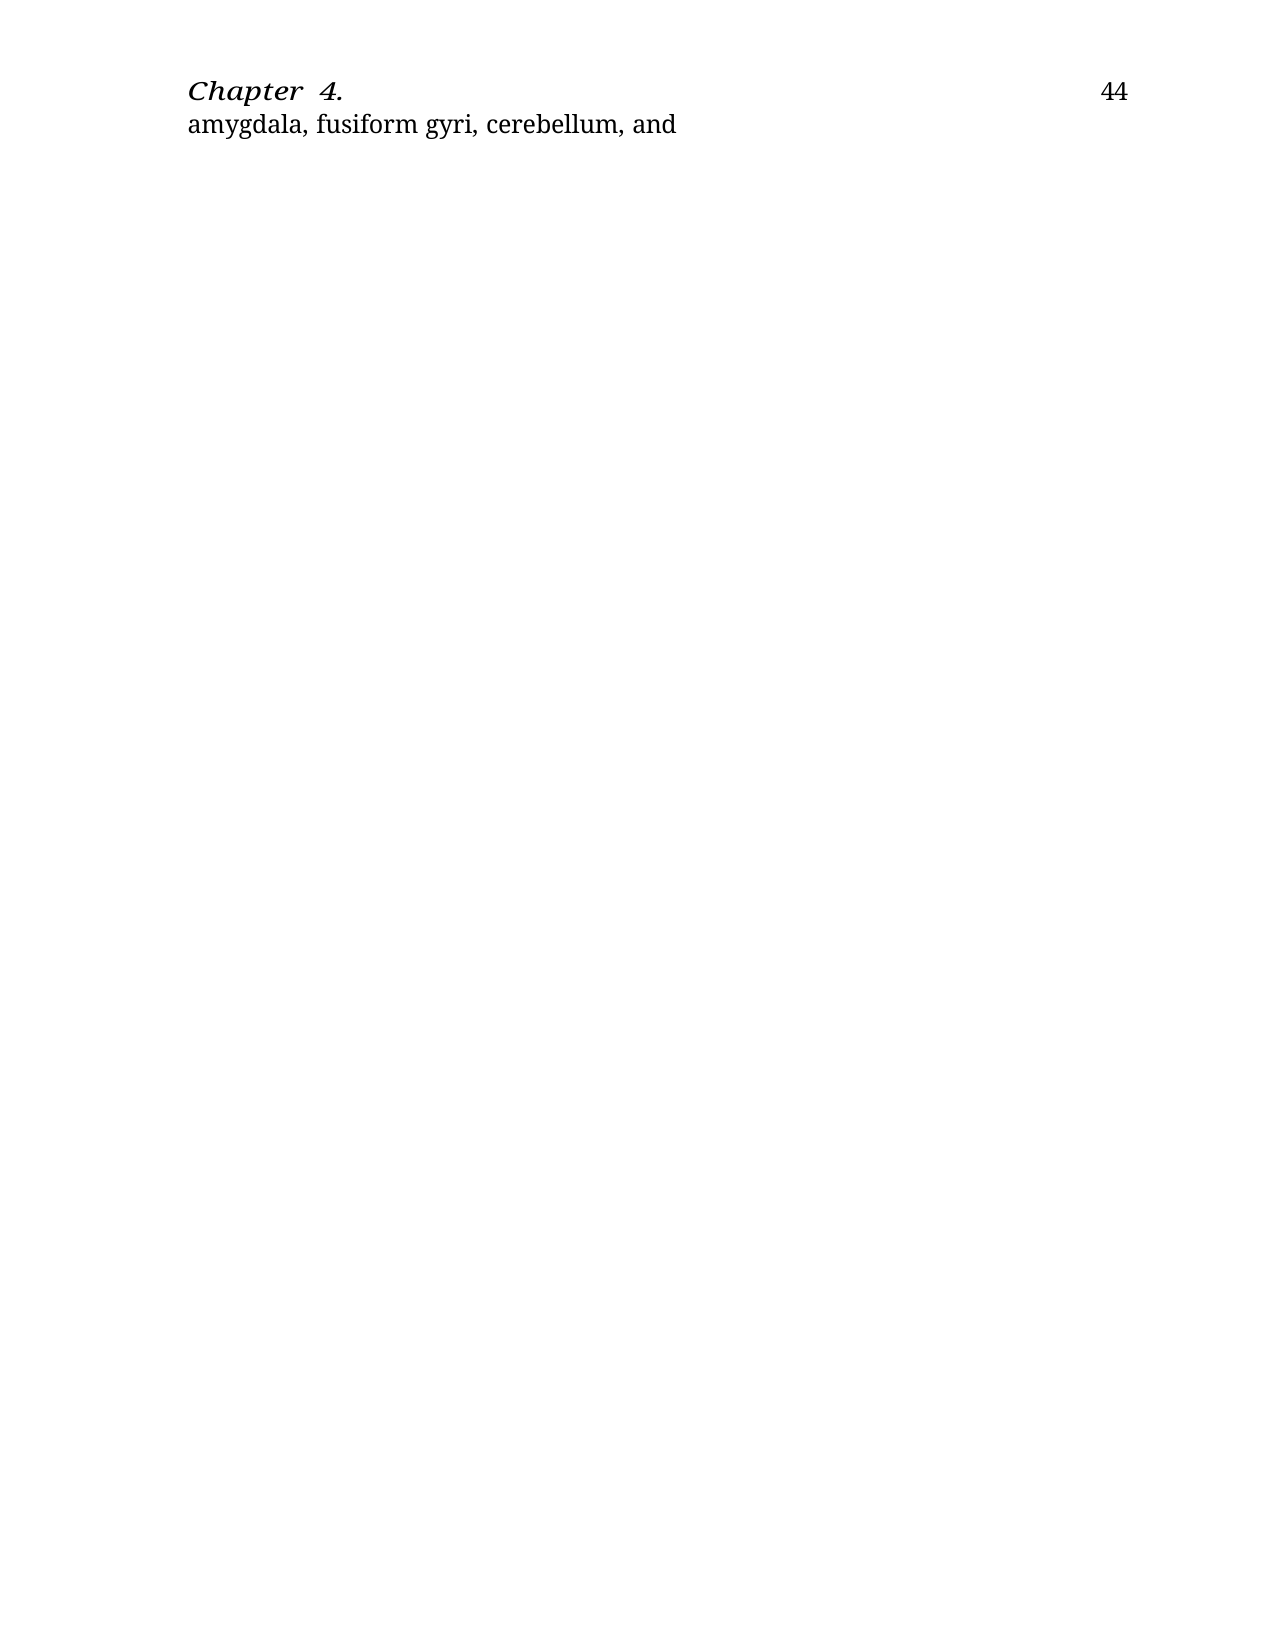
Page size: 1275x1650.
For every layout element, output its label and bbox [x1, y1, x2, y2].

text [187, 106, 1125, 140]
